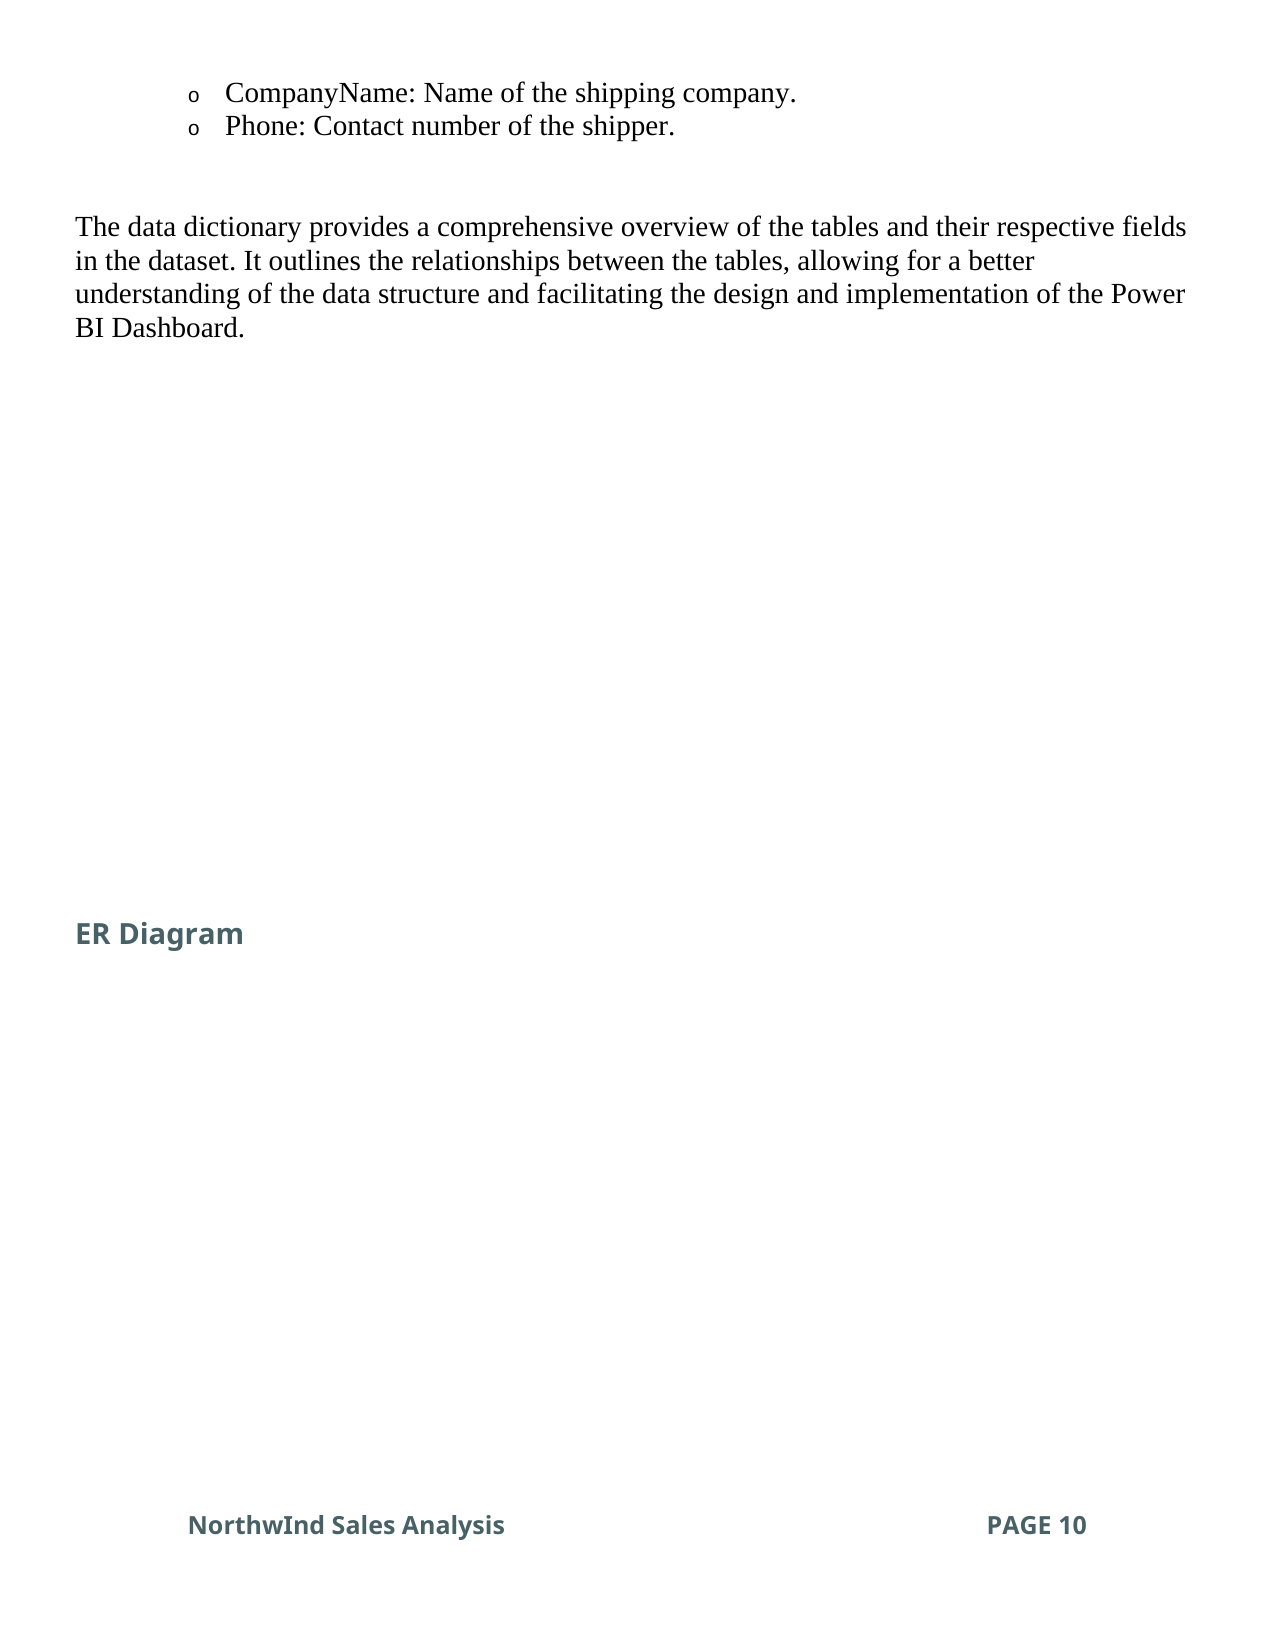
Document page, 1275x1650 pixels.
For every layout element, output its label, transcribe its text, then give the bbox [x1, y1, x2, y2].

text The data dictionary provides a comprehensive overview of the tables and their respective fields in the dataset. It outlines the relationships between the tables, allowing for a better understanding of the data structure and facilitating the design and implementation of the Power BI Dashboard. [75, 209, 1200, 343]
list CompanyName: Name of the shipping company. [187, 75, 1200, 108]
text ER Diagram [75, 913, 1200, 953]
list Phone: Contact number of the shipper. [187, 108, 1200, 142]
